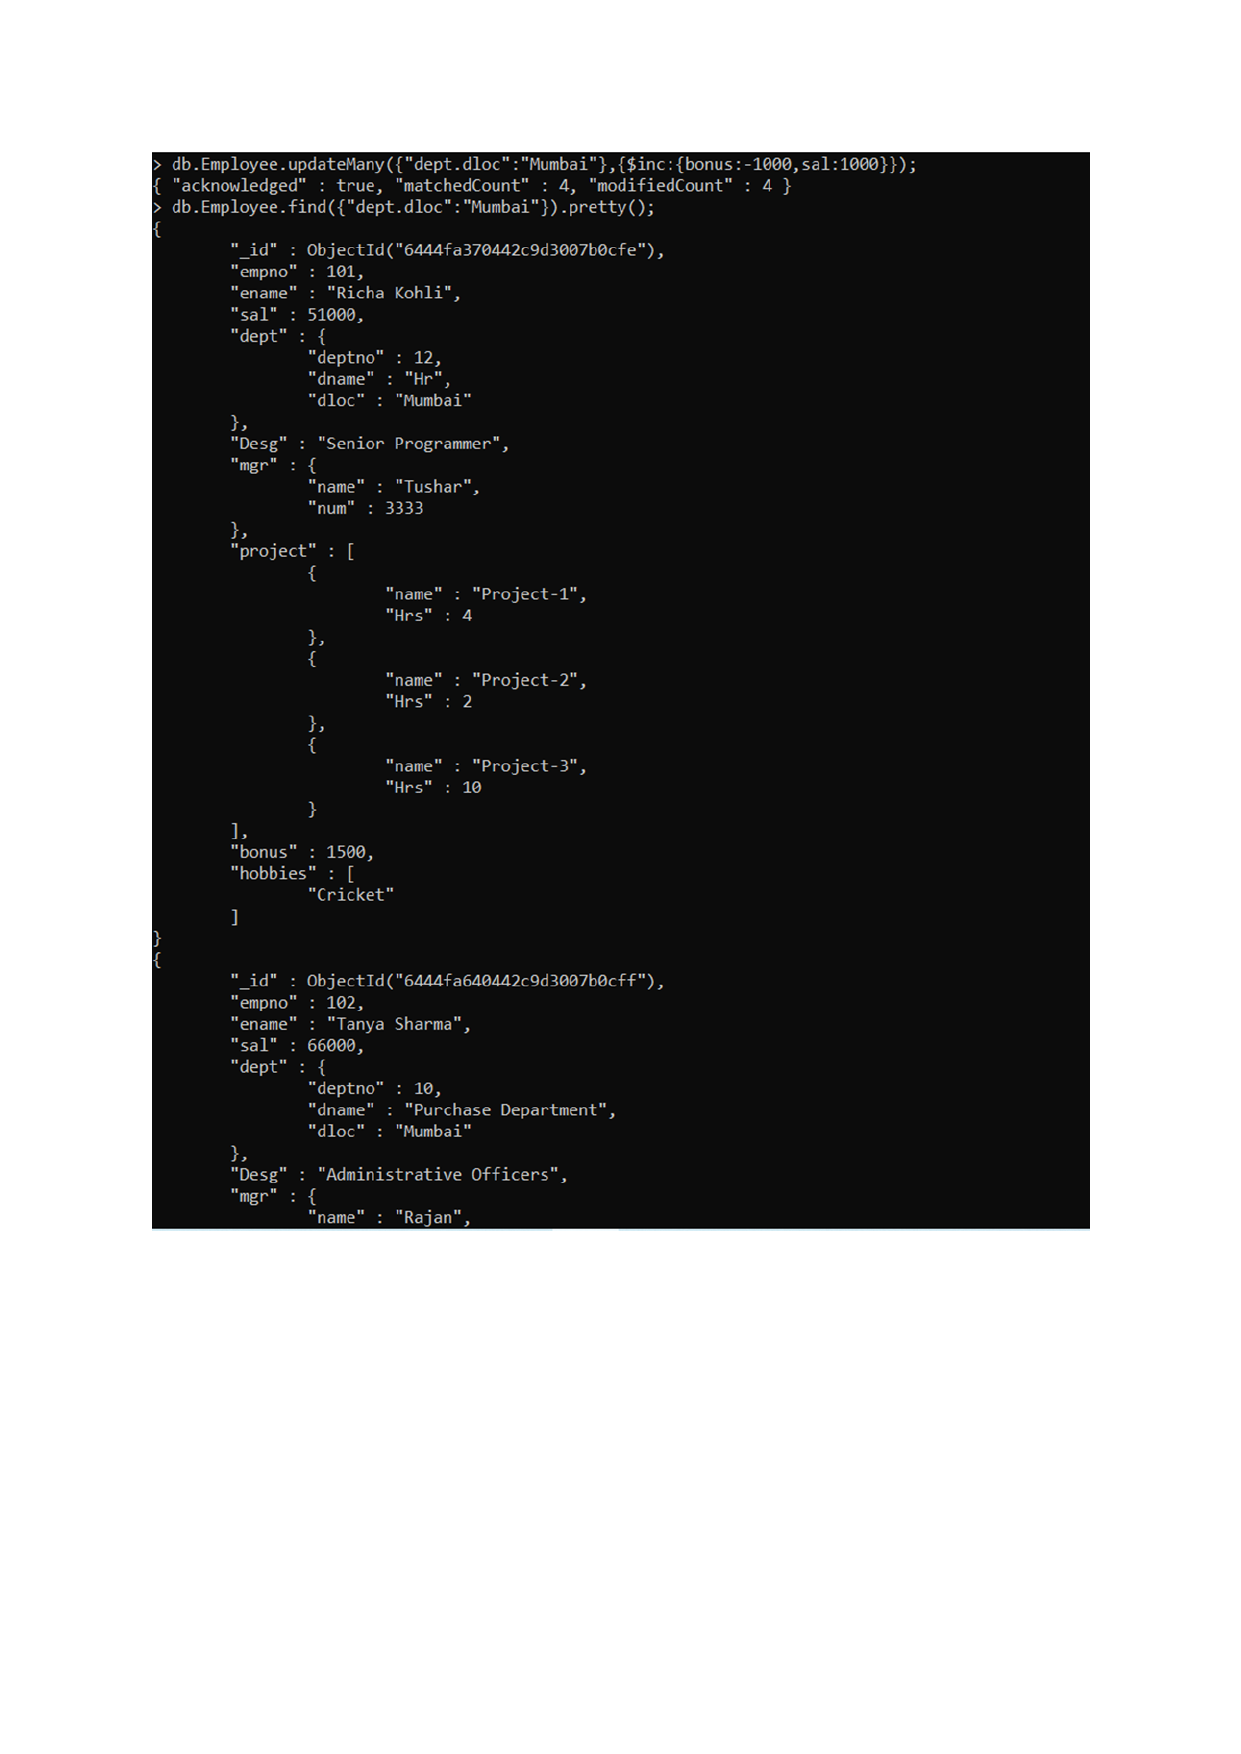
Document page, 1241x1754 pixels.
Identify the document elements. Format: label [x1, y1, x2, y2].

picture [150, 150, 1091, 1232]
